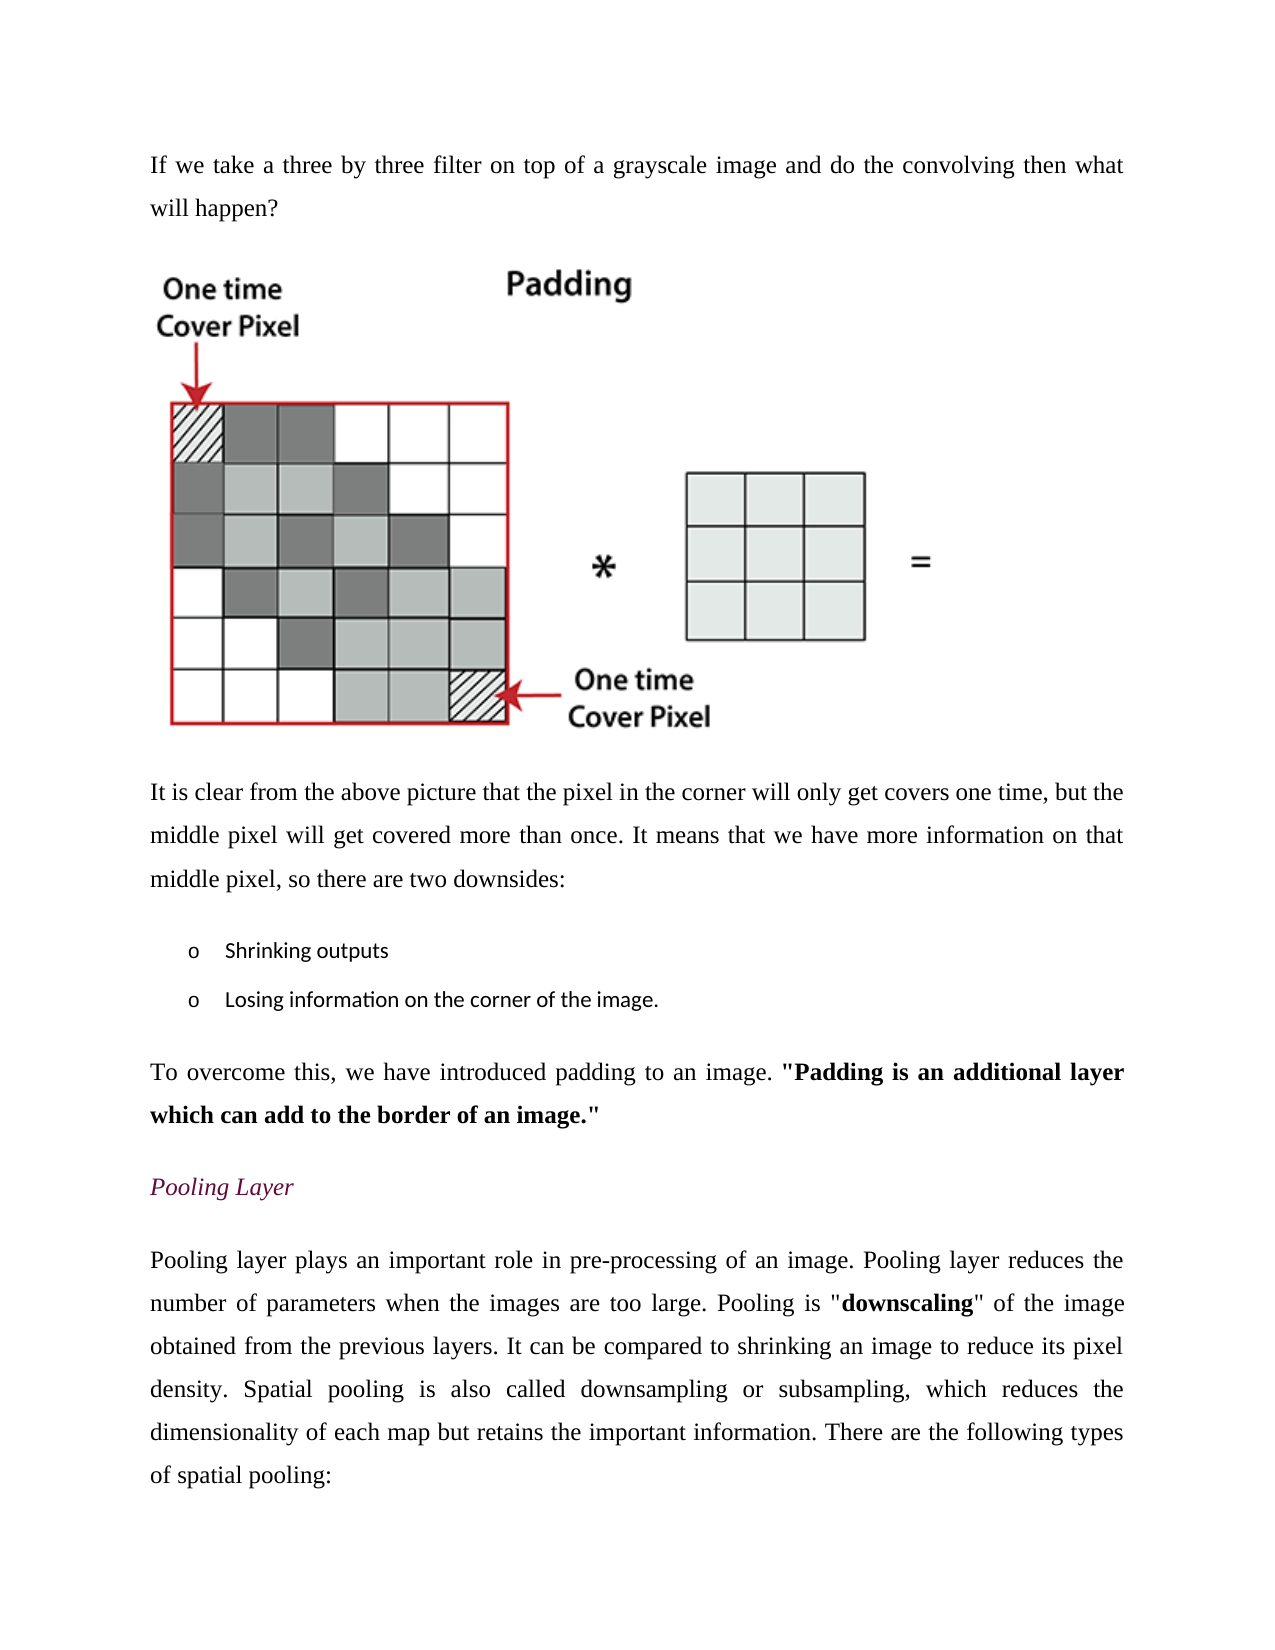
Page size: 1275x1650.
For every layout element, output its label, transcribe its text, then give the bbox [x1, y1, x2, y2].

text Pooling layer plays an important role in pre-processing of an image. Pooling layer reduces the number of parameters when the images are too large. Pooling is "downscaling" of the image obtained from the previous layers. It can be compared to shrinking an image to reduce its pixel density. Spatial pooling is also called downsampling or subsampling, which reduces the dimensionality of each map but retains the important information. There are the following types of spatial pooling: [150, 1245, 1125, 1489]
list Shrinking outputs [187, 936, 1125, 964]
text To overcome this, we have introduced padding to an image. "Padding is an additional layer which can add to the border of an image." [150, 1057, 1125, 1129]
text If we take a three by three filter on top of a grayscale image and do the convolving then what will happen? [150, 150, 1125, 222]
picture [150, 265, 932, 735]
text It is clear from the above picture that the pixel in the corner will only get covers one time, but the middle pixel will get covered more than once. It means that we have more information on that middle pixel, so there are two downsides: [150, 777, 1125, 892]
subtitle Pooling Layer [150, 1172, 1125, 1201]
list Losing information on the corner of the image. [187, 985, 1125, 1013]
